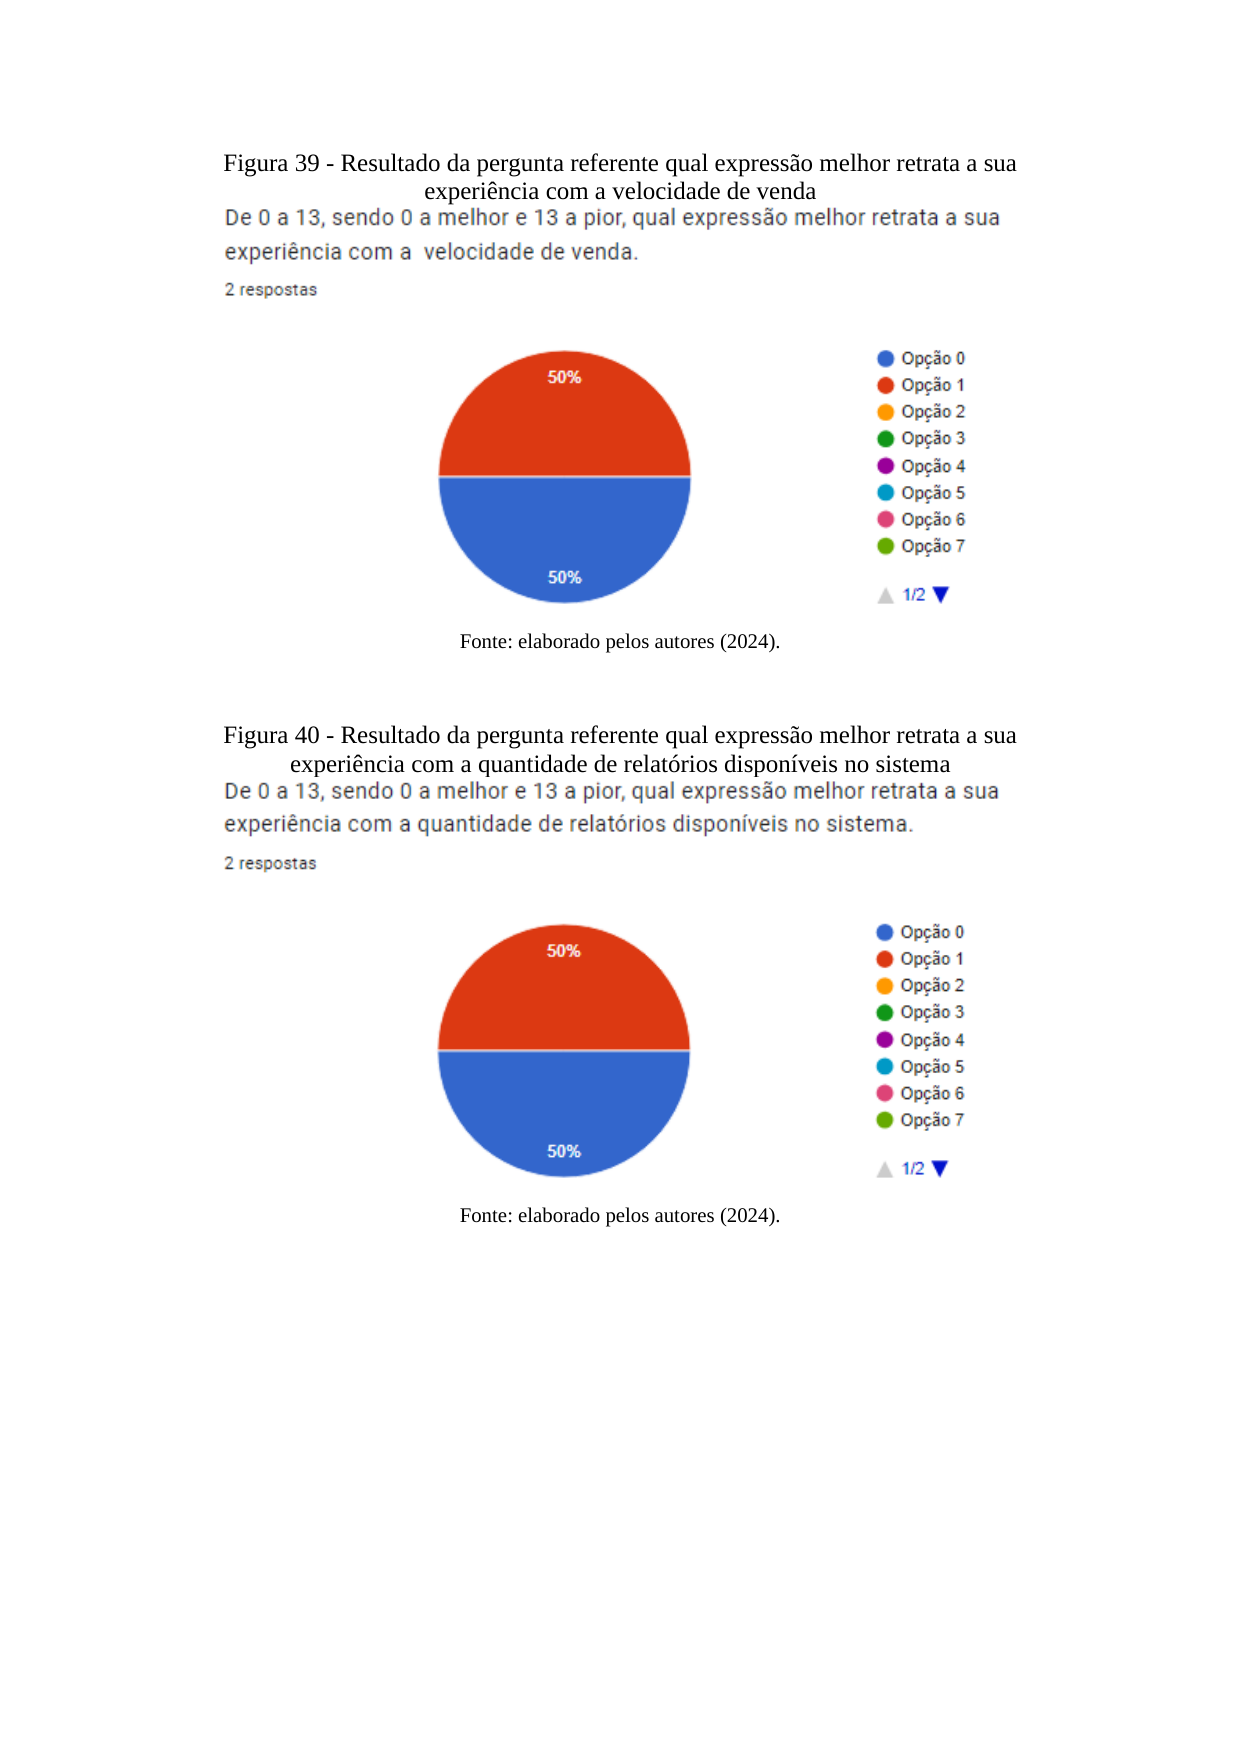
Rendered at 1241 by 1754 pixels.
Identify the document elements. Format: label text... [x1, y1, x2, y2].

text Fonte: elaborado pelos autores (2024). [177, 628, 1063, 653]
picture [219, 777, 1021, 1203]
text Fonte: elaborado pelos autores (2024). [177, 1203, 1063, 1227]
text Figura 39 - Resultado da pergunta referente qual expressão melhor retrata a sua experiência com a velocidade de venda [177, 148, 1063, 205]
text Figura 40 - Resultado da pergunta referente qual expressão melhor retrata a sua experiência com a quantidade de relatórios disponíveis no sistema [177, 720, 1063, 778]
picture [218, 205, 1022, 629]
